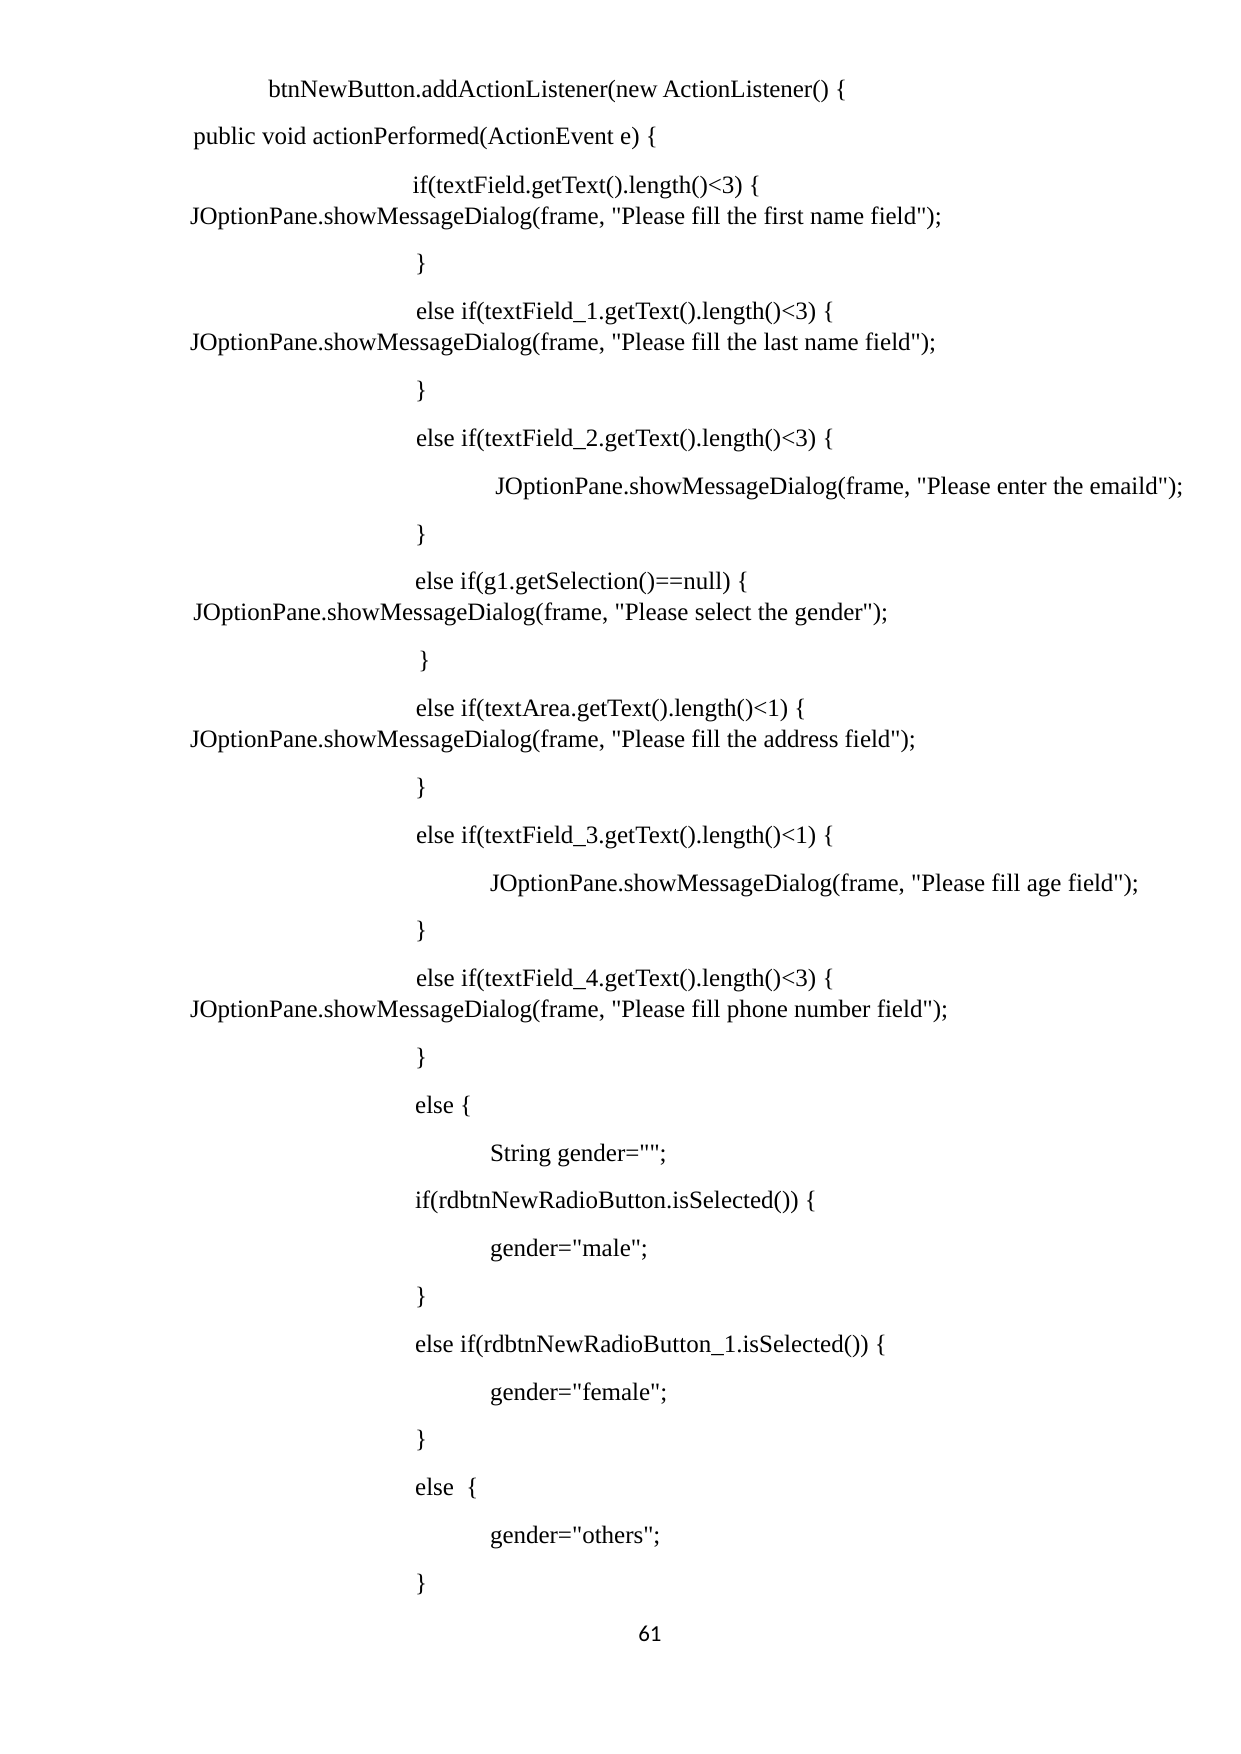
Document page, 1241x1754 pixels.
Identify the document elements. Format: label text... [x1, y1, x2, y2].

text } [418, 645, 1183, 674]
text else if(textField_2.getText().length()<3) { [116, 423, 1189, 452]
text gender="male"; [116, 1233, 1189, 1262]
text gender="others"; [116, 1520, 1189, 1549]
text if(textField.getText().length()<3) { [116, 170, 1189, 198]
text } [116, 1568, 1189, 1597]
text else { [116, 1472, 1189, 1501]
text else if(g1.getSelection()==null) { [116, 566, 1189, 595]
text JOptionPane.showMessageDialog(frame, "Please fill the first name field"); [116, 201, 1189, 229]
text JOptionPane.showMessageDialog(frame, "Please fill the address field"); [116, 724, 1189, 753]
text else if(textArea.getText().length()<1) { [118, 693, 1189, 722]
text } [116, 375, 1189, 404]
text gender="female"; [116, 1377, 1189, 1406]
text } [116, 1424, 1189, 1453]
text } [116, 1281, 1189, 1310]
text else if(textField_4.getText().length()<3) { [116, 963, 1189, 992]
text else if(rdbtnNewRadioButton_1.isSelected()) { [116, 1329, 1189, 1358]
text } [116, 248, 1189, 277]
text if(rdbtnNewRadioButton.isSelected()) { [116, 1186, 1189, 1214]
text } [116, 772, 1189, 801]
text btnNewButton.addActionListener(new ActionListener() { public void actionPerformed(ActionEvent e) { [116, 74, 917, 150]
text } [116, 1042, 1189, 1071]
text else { [116, 1090, 1189, 1119]
text } [116, 915, 1189, 944]
text JOptionPane.showMessageDialog(frame, "Please select the gender"); [193, 597, 1183, 626]
text else if(textField_1.getText().length()<3) { [116, 296, 1189, 325]
text else if(textField_3.getText().length()<1) { [116, 820, 1189, 848]
text } [116, 519, 1189, 547]
text JOptionPane.showMessageDialog(frame, "Please fill phone number field"); [116, 994, 1189, 1023]
text String gender=""; [116, 1138, 1189, 1166]
text JOptionPane.showMessageDialog(frame, "Please enter the emaild"); [116, 471, 1189, 499]
text JOptionPane.showMessageDialog(frame, "Please fill the last name field"); [116, 327, 1189, 356]
text JOptionPane.showMessageDialog(frame, "Please fill age field"); [116, 868, 1189, 896]
